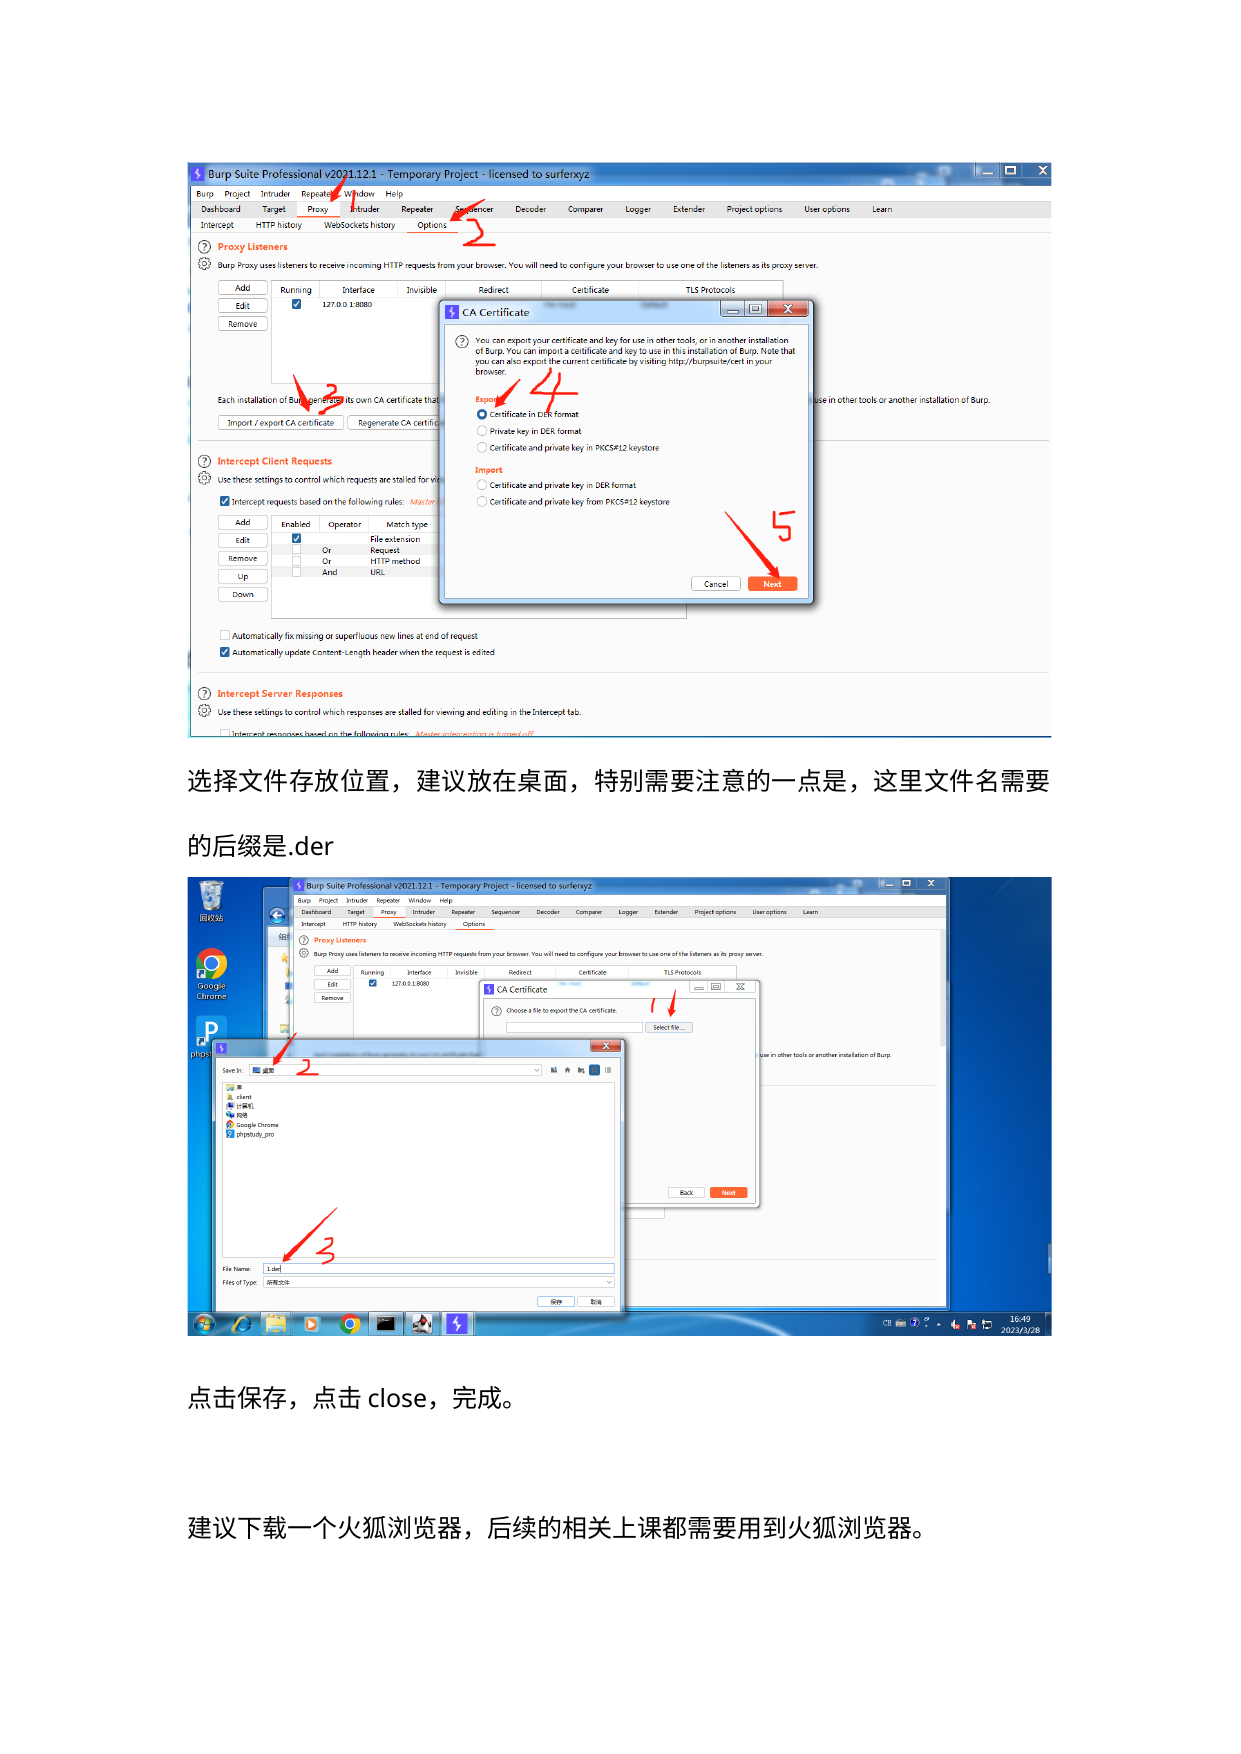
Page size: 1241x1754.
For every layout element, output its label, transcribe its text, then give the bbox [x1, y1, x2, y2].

list 建议下载一个火狐浏览器，后续的相关上课都需要用到火狐浏览器。 [187, 1494, 1053, 1559]
picture [187, 162, 1052, 738]
list 选择文件存放位置，建议放在桌面，特别需要注意的一点是，这里文件名需要的后缀是.der [187, 747, 1053, 877]
list 点击保存，点击close，完成。 [187, 1364, 1053, 1429]
picture [187, 877, 1052, 1336]
